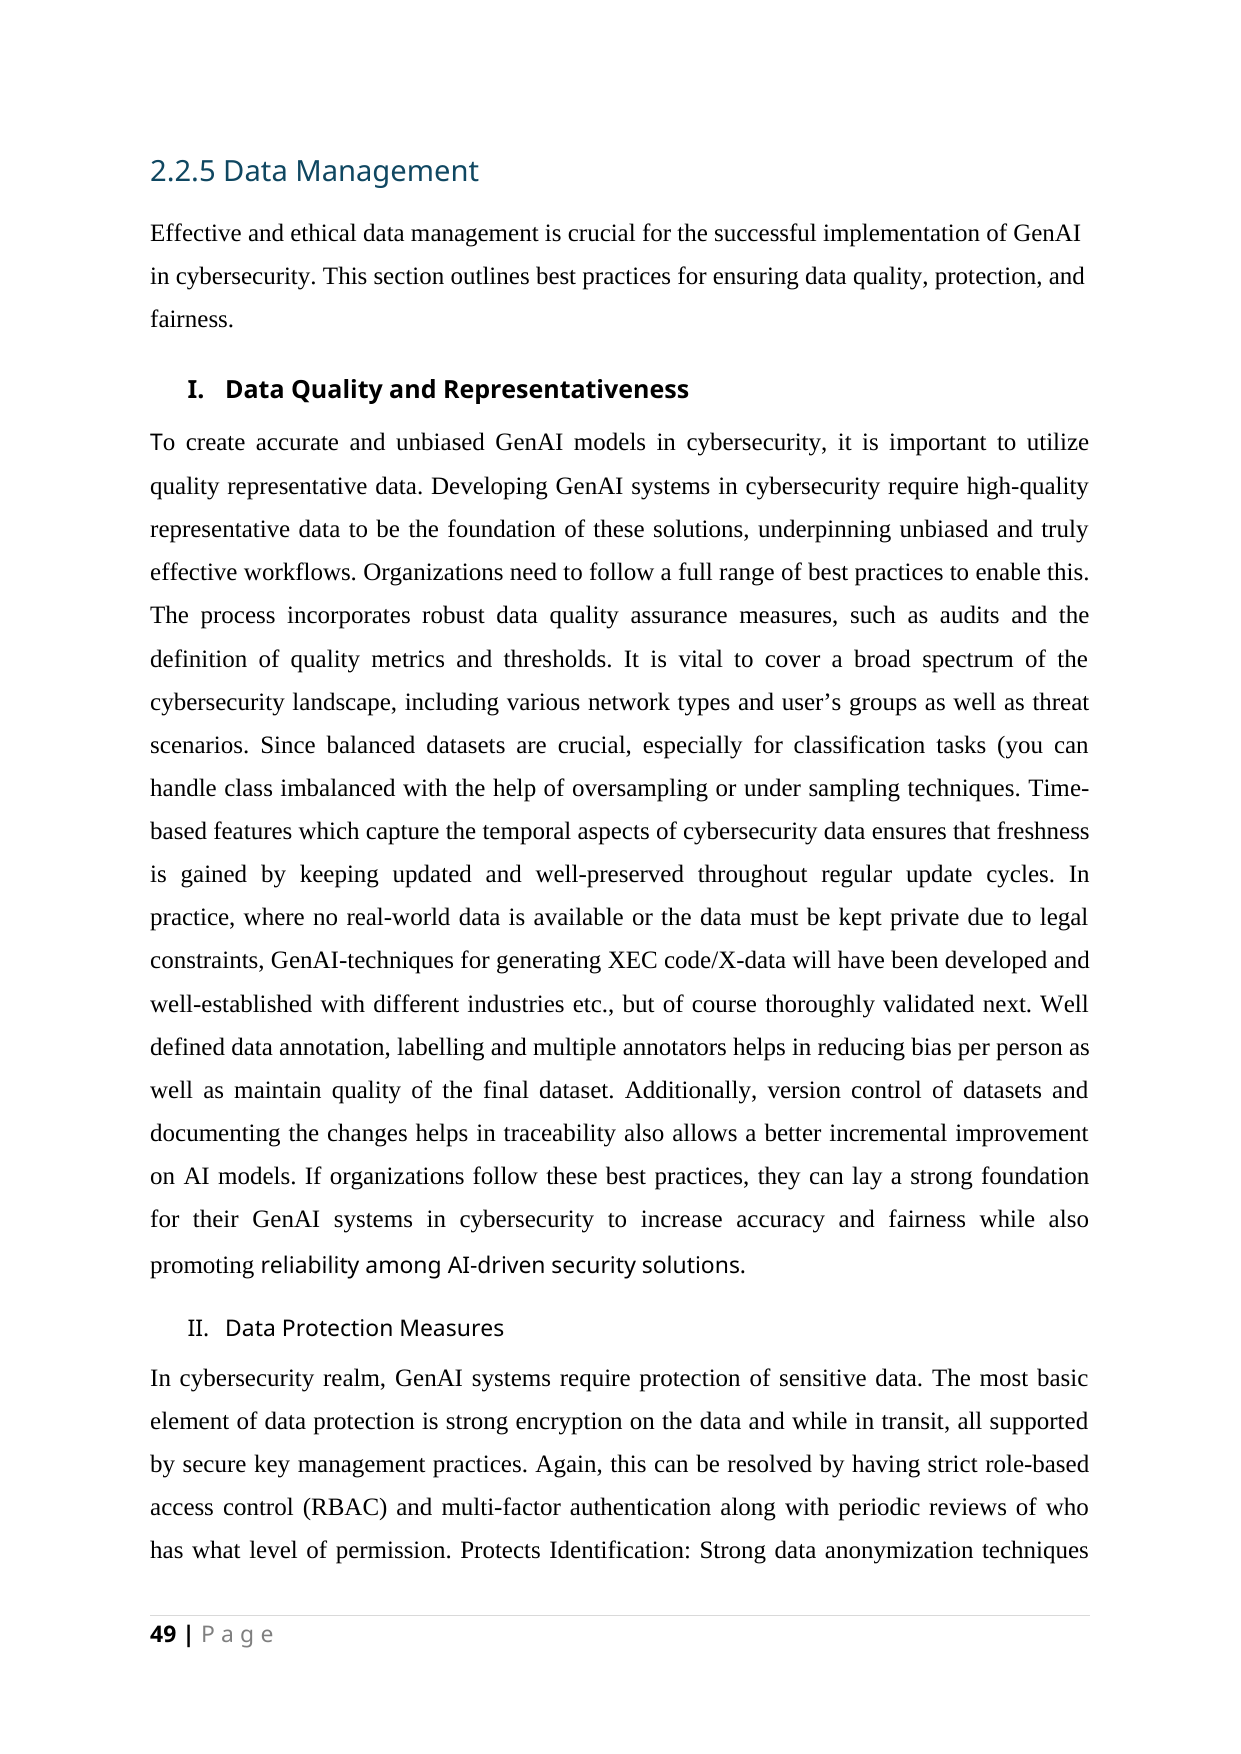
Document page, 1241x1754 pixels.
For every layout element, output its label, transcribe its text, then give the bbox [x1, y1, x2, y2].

list Data Quality and Representativeness [187, 372, 1090, 406]
subtitle 2.2.5 Data Management [150, 150, 1090, 190]
list Data Protection Measures [187, 1312, 1090, 1343]
text Effective and ethical data management is crucial for the successful implementation of GenAI in cybersecurity. This section outlines best practices for ensuring data quality, protection, and fairness. [150, 218, 1090, 333]
text To create accurate and unbiased GenAI models in cybersecurity, it is important to utilize quality representative data. Developing GenAI systems in cybersecurity require high-quality representative data to be the foundation of these solutions, underpinning unbiased and truly effective workflows. Organizations need to follow a full range of best practices to enable this. The process incorporates robust data quality assurance measures, such as audits and the definition of quality metrics and thresholds. It is vital to cover a broad spectrum of the cybersecurity landscape, including various network types and user’s groups as well as threat scenarios. Since balanced datasets are crucial, especially for classification tasks (you can handle class imbalanced with the help of oversampling or under sampling techniques. Time-based features which capture the temporal aspects of cybersecurity data ensures that freshness is gained by keeping updated and well-preserved throughout regular update cycles. In practice, where no real-world data is available or the data must be kept private due to legal constraints, GenAI-techniques for generating XEC code/X-data will have been developed and well-established with different industries etc., but of course thoroughly validated next. Well defined data annotation, labelling and multiple annotators helps in reducing bias per person as well as maintain quality of the final dataset. Additionally, version control of datasets and documenting the changes helps in traceability also allows a better incremental improvement on AI models. If organizations follow these best practices, they can lay a strong foundation for their GenAI systems in cybersecurity to increase accuracy and fairness while also promoting reliability among AI-driven security solutions. [150, 426, 1090, 1280]
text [150, 1363, 1090, 1564]
